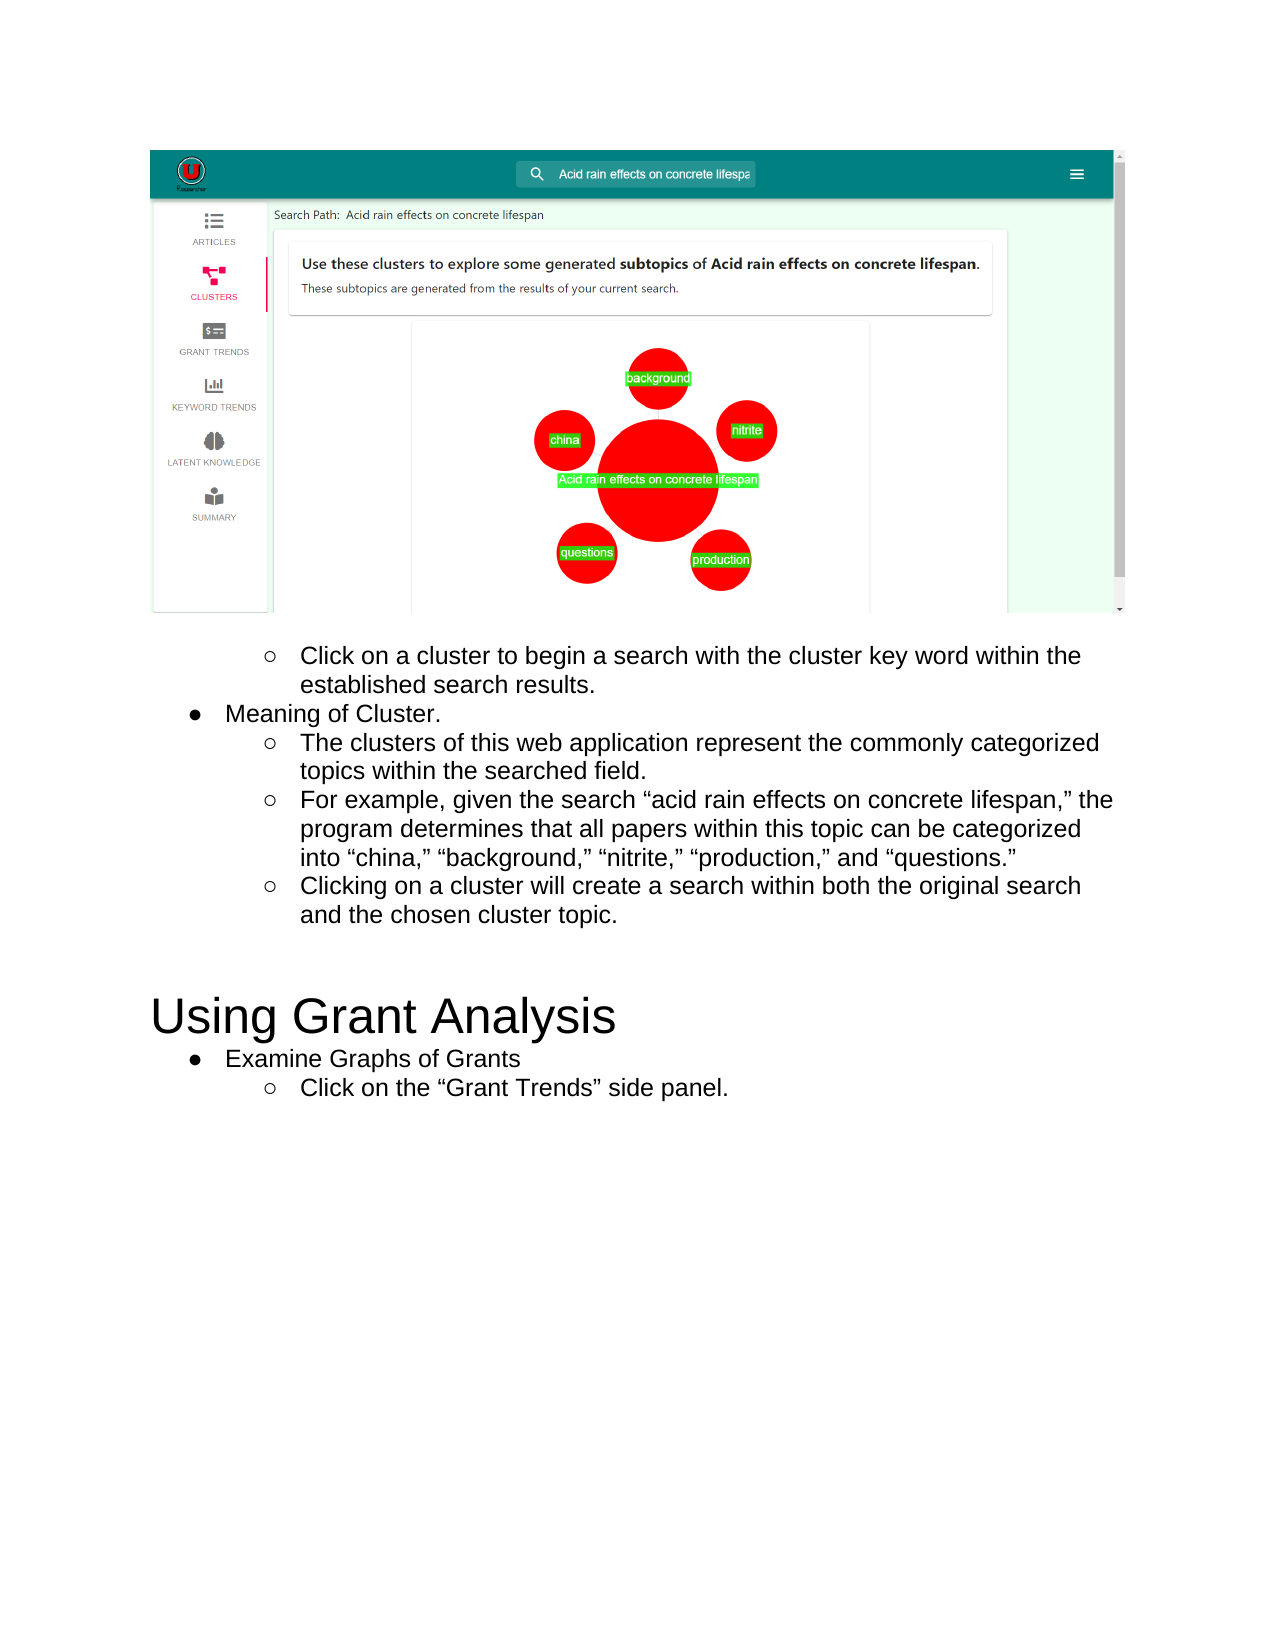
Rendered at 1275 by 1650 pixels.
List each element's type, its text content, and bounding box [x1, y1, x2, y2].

list For example, given the search “acid rain effects on concrete lifespan,” the program determines that all papers within this topic can be categorized into “china,” “background,” “nitrite,” “production,” and “questions.” [262, 785, 1125, 871]
list Click on a cluster to begin a search with the cluster key word within the established search results. [262, 641, 1125, 699]
picture [150, 150, 1125, 613]
text Using Grant Analysis [150, 986, 1125, 1044]
list Meaning of Cluster. [187, 699, 1125, 727]
list Examine Graphs of Grants [187, 1044, 1125, 1072]
list Click on the “Grant Trends” side panel. [262, 1072, 1125, 1101]
list Clicking on a cluster will create a search within both the original search and the chosen cluster topic. [262, 871, 1125, 929]
list The clusters of this web application represent the commonly categorized topics within the searched field. [262, 727, 1125, 785]
